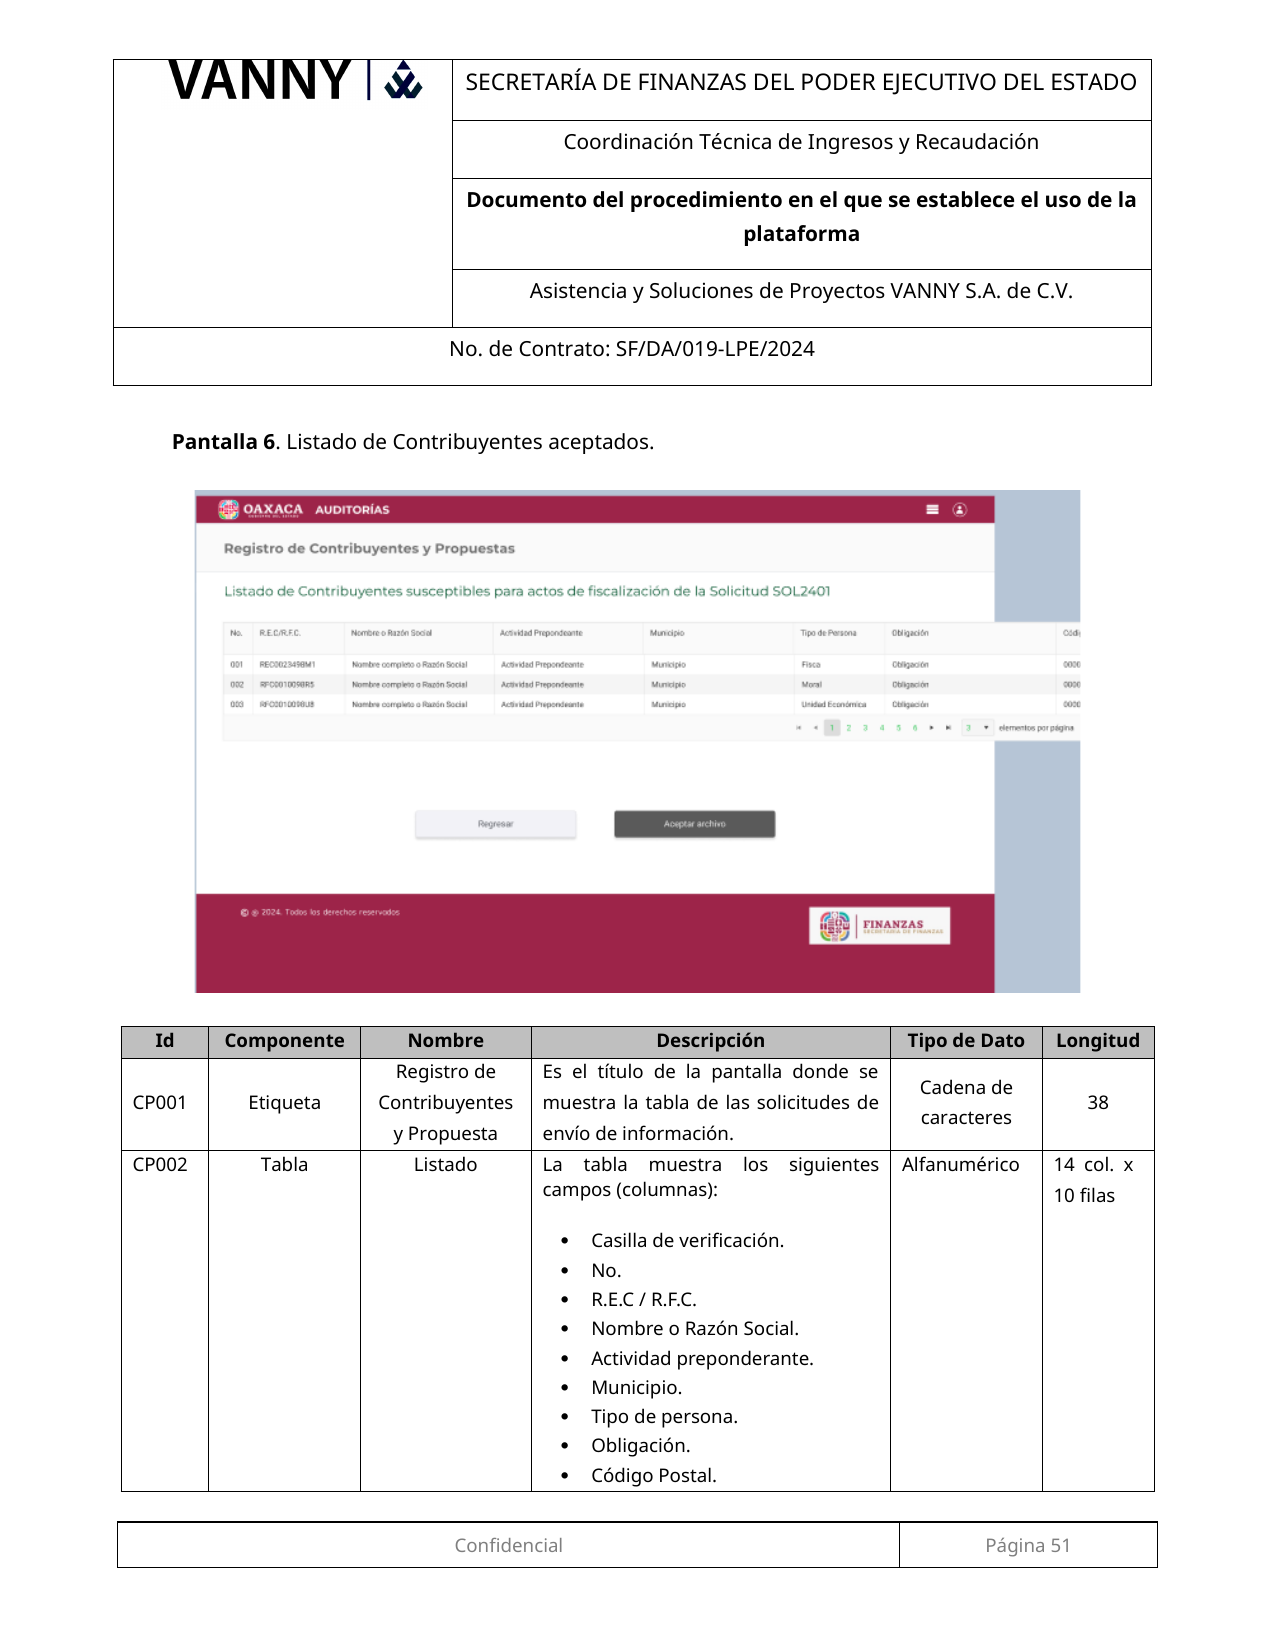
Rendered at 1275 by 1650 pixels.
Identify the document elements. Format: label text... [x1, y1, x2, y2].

table_cell 38 [1043, 1059, 1154, 1150]
table_cell Tabla [209, 1151, 360, 1491]
table_cell Alfanumérico [891, 1151, 1042, 1491]
table_cell Registro de Contribuyentes y Propuesta [361, 1059, 531, 1150]
table_cell CP001 [122, 1059, 208, 1150]
table_header Longitud [1043, 1027, 1154, 1058]
table_header Tipo de Dato [891, 1027, 1042, 1058]
table_cell Listado [361, 1151, 531, 1491]
table_cell 14 col. x 10 filas [1043, 1151, 1154, 1491]
table_cell Es el título de la pantalla donde se muestra la tabla de las solicitudes de envío de información. [532, 1059, 890, 1150]
table_header Descripción [532, 1027, 890, 1058]
table_cell CP002 [122, 1151, 208, 1491]
table_header Componente [209, 1027, 360, 1058]
table_header Nombre [361, 1027, 531, 1058]
table_cell Etiqueta [209, 1059, 360, 1150]
table_cell Cadena de caracteres [891, 1059, 1042, 1150]
picture [160, 60, 428, 110]
picture [194, 490, 1081, 993]
table_header Id [122, 1027, 208, 1058]
text Pantalla 6. Listado de Contribuyentes aceptados. [112, 427, 1162, 456]
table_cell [532, 1151, 890, 1491]
